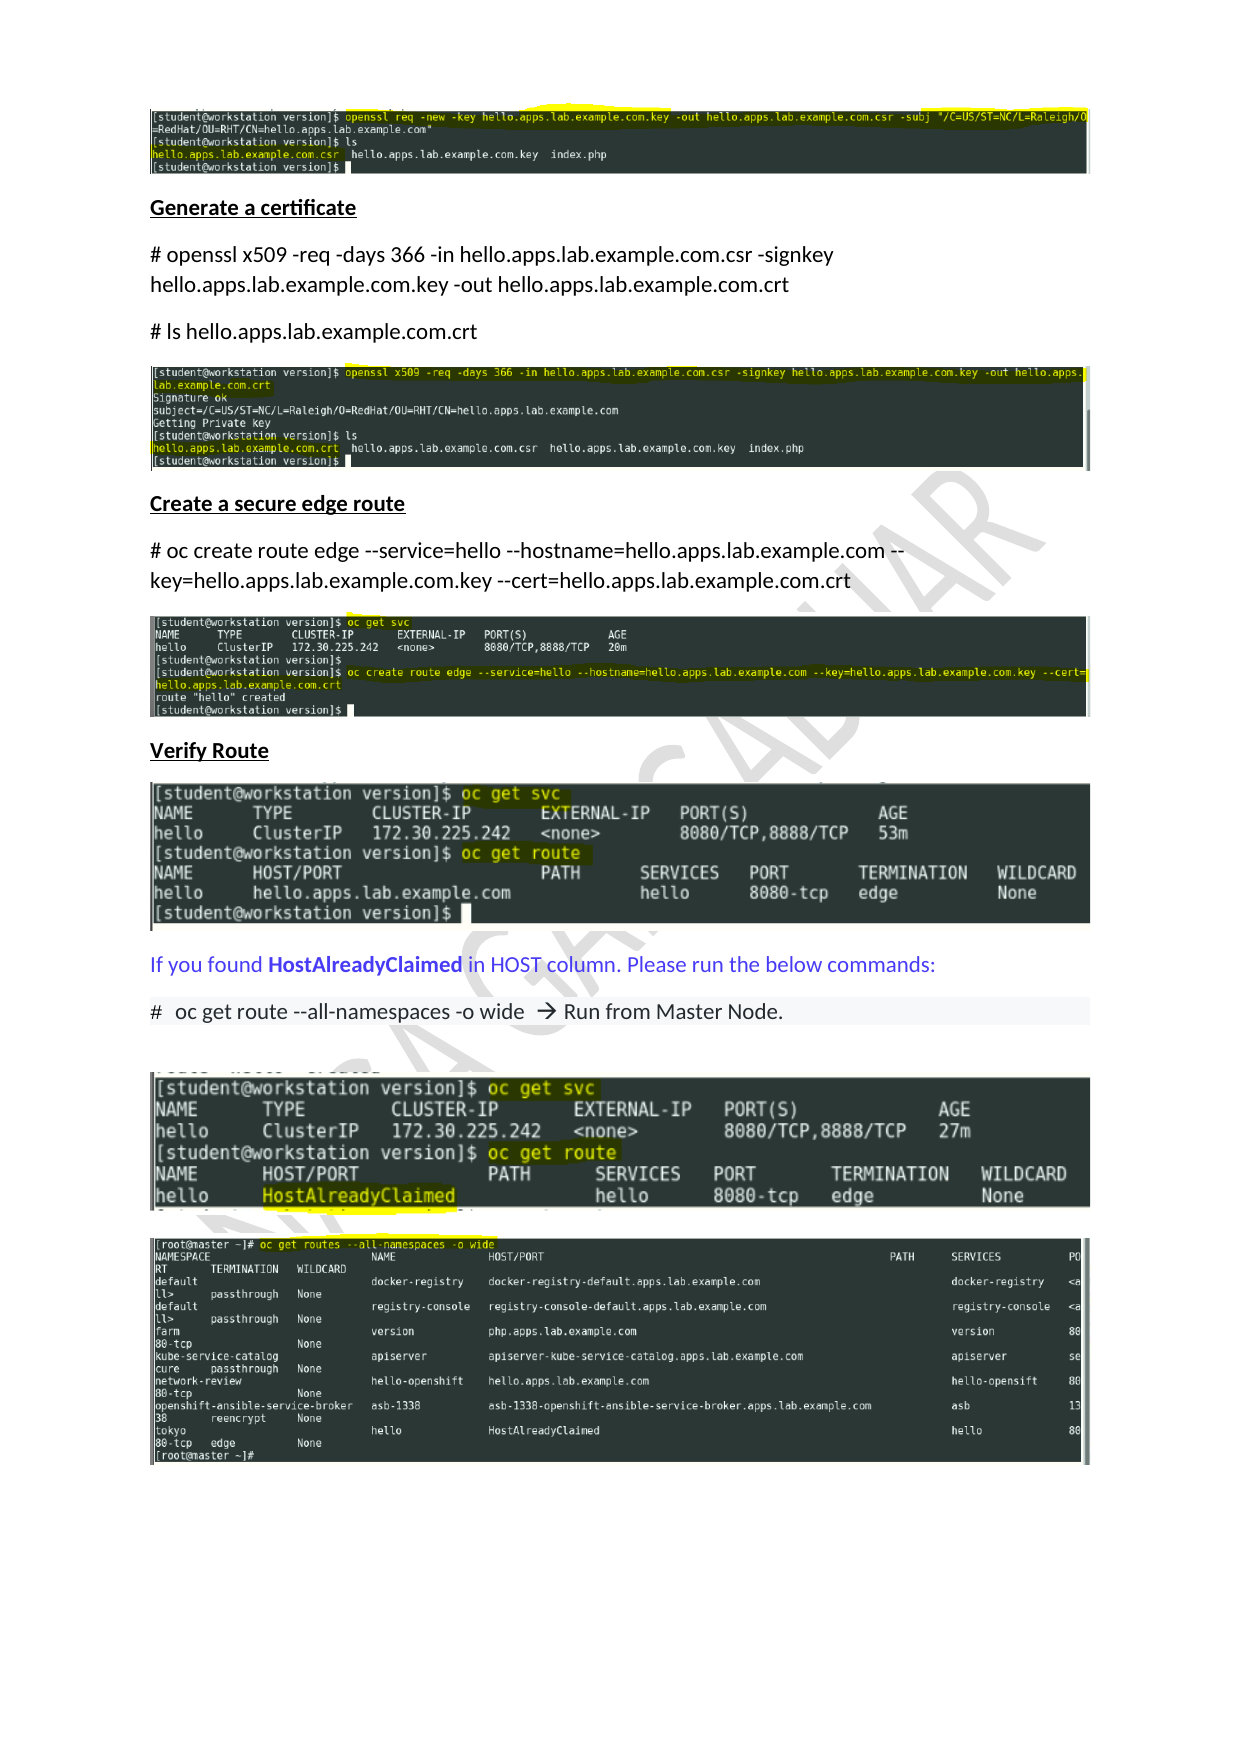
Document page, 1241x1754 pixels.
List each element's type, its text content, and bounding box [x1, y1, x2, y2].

picture [150, 1072, 1091, 1215]
text # oc create route edge --service=hello --hostname=hello.apps.lab.example.com --key=hello.apps.lab.example.com.key --cert=hello.apps.lab.example.com.crt [150, 536, 1090, 594]
text If you found HostAlreadyClaimed in HOST column. Please run the below commands: [150, 950, 1090, 978]
picture [150, 103, 1091, 174]
picture [150, 612, 1091, 717]
picture [150, 363, 1091, 471]
text Generate a certificate [150, 193, 1090, 221]
picture [150, 782, 1091, 931]
text # oc get route --all-namespaces -o wide Run from Master Node. [150, 997, 1090, 1025]
picture [150, 1233, 1091, 1465]
text Create a secure edge route [150, 489, 1090, 517]
text # openssl x509 -req -days 366 -in hello.apps.lab.example.com.csr -signkey hello.apps.lab.example.com.key -out hello.apps.lab.example.com.crt [150, 240, 1090, 298]
text # ls hello.apps.lab.example.com.crt [150, 317, 1090, 345]
text Verify Route [150, 736, 1090, 764]
